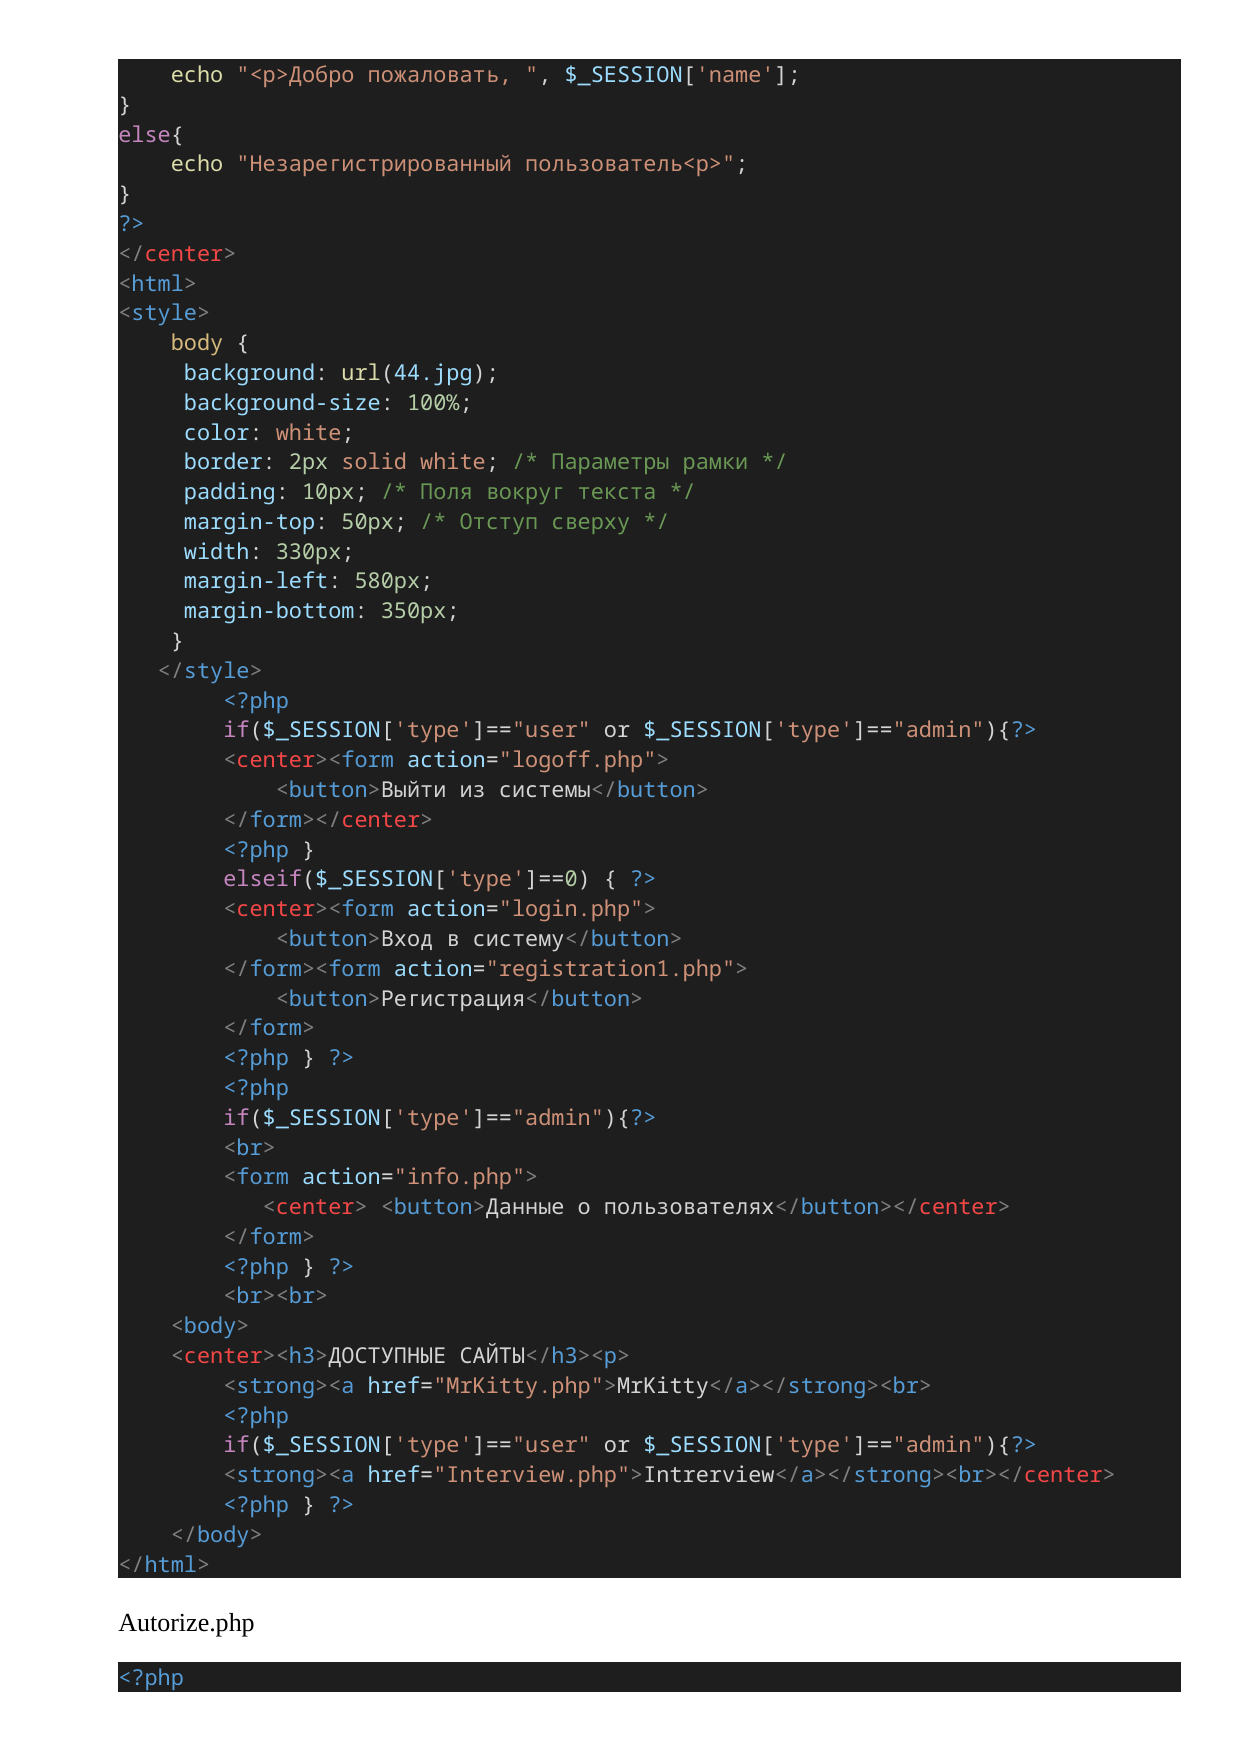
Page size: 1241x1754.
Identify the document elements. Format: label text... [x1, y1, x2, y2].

text <button>Вход в систему</button> [118, 923, 1181, 953]
text background: url(44.jpg); [118, 357, 1181, 387]
text <?php [118, 1072, 1181, 1102]
text <?php [118, 1400, 1181, 1429]
text </form> [118, 1012, 1181, 1042]
text <body> [118, 1310, 1181, 1340]
text margin-left: 580px; [118, 566, 1181, 595]
text <?php } ?> [118, 1251, 1181, 1281]
text </body> [118, 1519, 1181, 1549]
text <button>Выйти из системы</button> [118, 774, 1181, 804]
text <style> [118, 297, 1181, 327]
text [118, 59, 1181, 89]
text <center> <button>Данные о пользователях</button></center> [118, 1191, 1181, 1221]
text <center><h3>ДОСТУПНЫЕ САЙТЫ</h3><p> [118, 1340, 1181, 1370]
text </form><form action="registration1.php"> [118, 953, 1181, 983]
text </form></center> [118, 804, 1181, 834]
text </html> [118, 1549, 1181, 1578]
text <?php [118, 1662, 1181, 1692]
text <br><br> [118, 1281, 1181, 1310]
text </style> [118, 655, 1181, 685]
text if($_SESSION['type']=="user" or $_SESSION['type']=="admin"){?> [118, 714, 1181, 744]
text </form> [118, 1221, 1181, 1251]
text margin-bottom: 350px; [118, 595, 1181, 625]
text <?php } [118, 834, 1181, 863]
text else{ [118, 119, 1181, 148]
text <strong><a href="Interview.php">Intrerview</a></strong><br></center> [118, 1459, 1181, 1489]
text ?> [118, 208, 1181, 238]
text </center> [118, 238, 1181, 268]
text <?php [118, 685, 1181, 714]
text <button>Регистрация</button> [118, 983, 1181, 1012]
text elseif($_SESSION['type']==0) { ?> [118, 863, 1181, 893]
text } [118, 178, 1181, 208]
text <strong><a href="MrKitty.php">MrKitty</a></strong><br> [118, 1370, 1181, 1400]
text padding: 10px; /* Поля вокруг текста */ [118, 476, 1181, 506]
text <?php } ?> [118, 1489, 1181, 1519]
text if($_SESSION['type']=="user" or $_SESSION['type']=="admin"){?> [118, 1429, 1181, 1459]
text body { [118, 327, 1181, 357]
text echo "Незарегистрированный пользователь<p>"; [118, 148, 1181, 178]
text <html> [118, 268, 1181, 297]
text <form action="info.php"> [118, 1161, 1181, 1191]
text <br> [118, 1132, 1181, 1161]
text color: white; [118, 417, 1181, 446]
text } [118, 625, 1181, 655]
text <center><form action="logoff.php"> [118, 744, 1181, 774]
text } [118, 89, 1181, 119]
text margin-top: 50px; /* Отступ сверху */ [118, 506, 1181, 536]
text Autorize.php [118, 1607, 1181, 1637]
text border: 2px solid white; /* Параметры рамки */ [118, 446, 1181, 476]
text <?php } ?> [118, 1042, 1181, 1072]
text width: 330px; [118, 536, 1181, 566]
text background-size: 100%; [118, 387, 1181, 417]
text <center><form action="login.php"> [118, 893, 1181, 923]
text if($_SESSION['type']=="admin"){?> [118, 1102, 1181, 1132]
